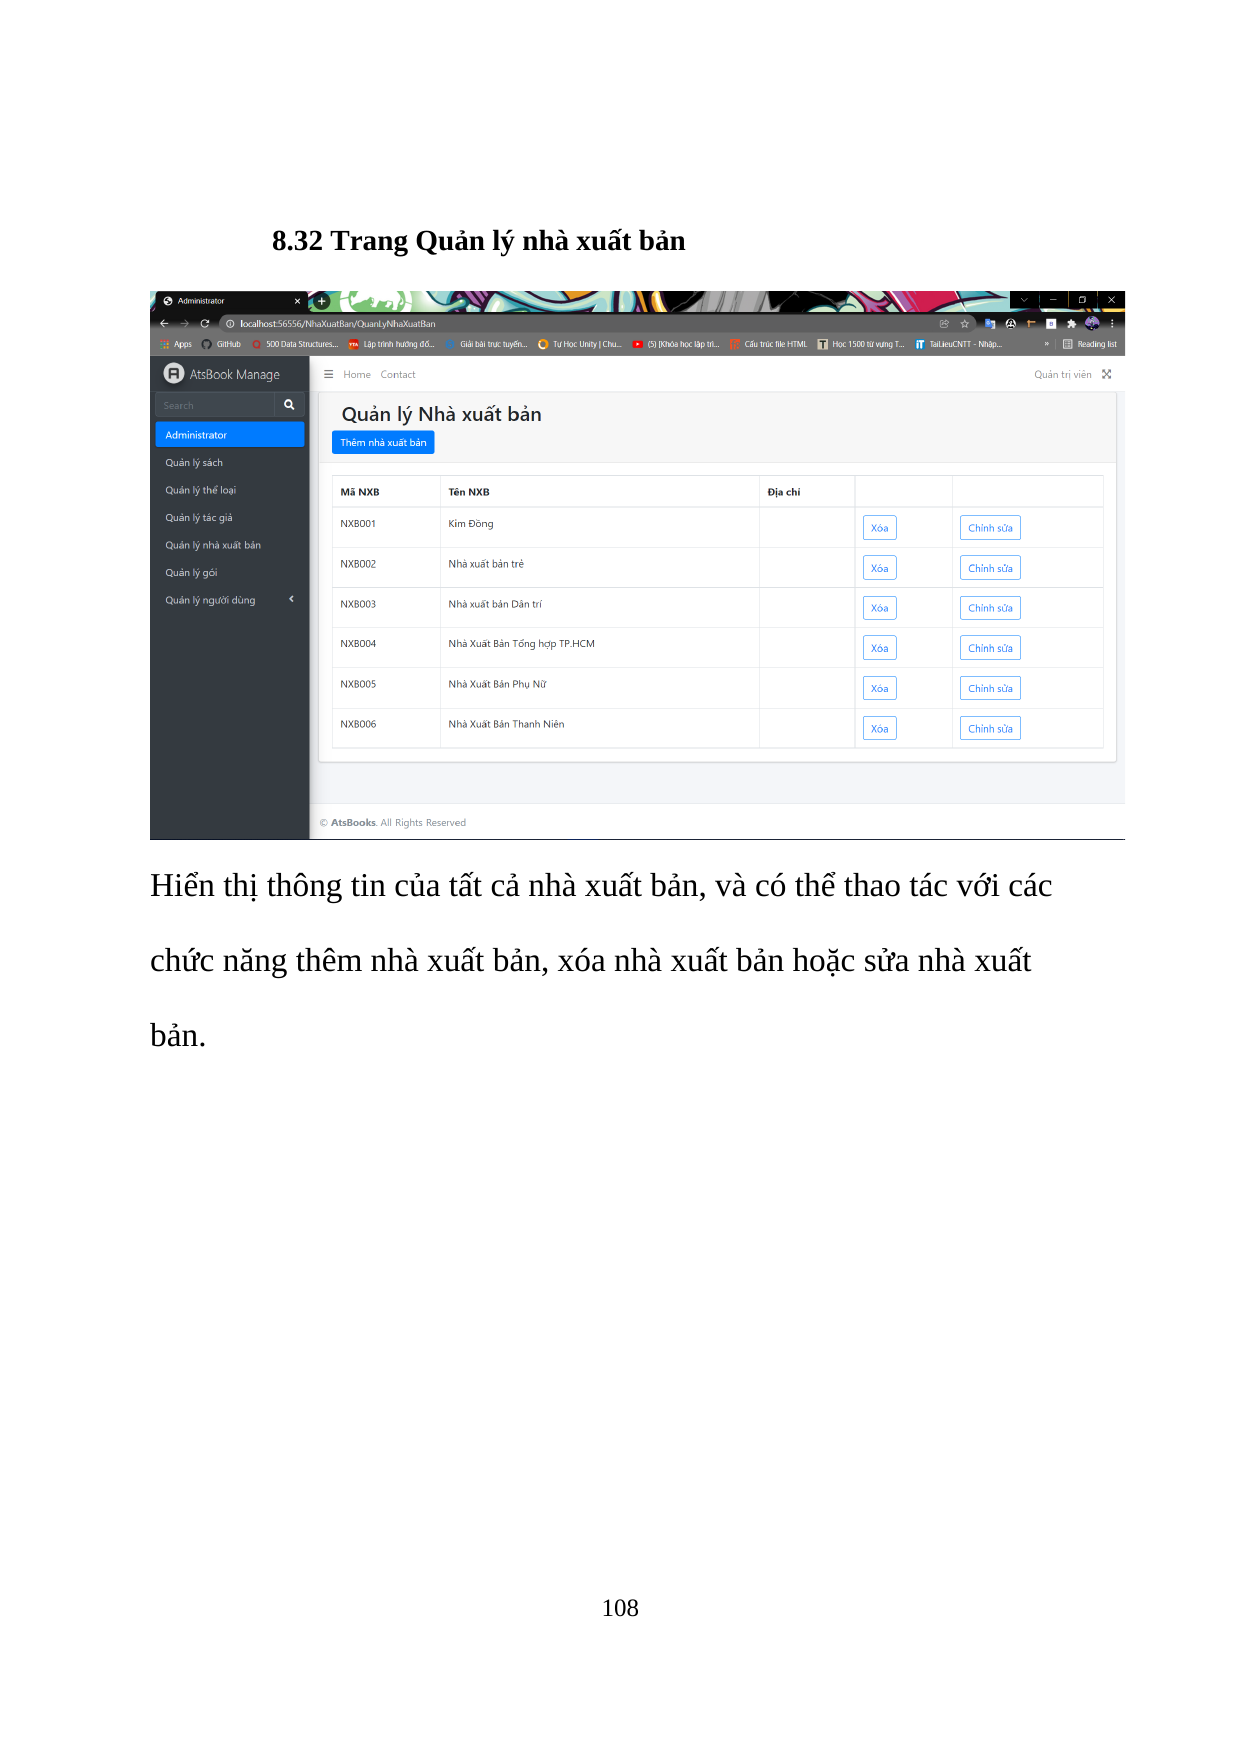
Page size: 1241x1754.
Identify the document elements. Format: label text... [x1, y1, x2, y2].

picture [150, 291, 1125, 840]
subtitle Trang Quản lý nhà xuất bản [272, 222, 1090, 259]
text Hiển thị thông tin của tất cả nhà xuất bản, và có thể thao tác với các chức năng thêm nhà xuất bản, xóa nhà xuất bản hoặc sửa nhà xuất bản. [150, 847, 1090, 1072]
